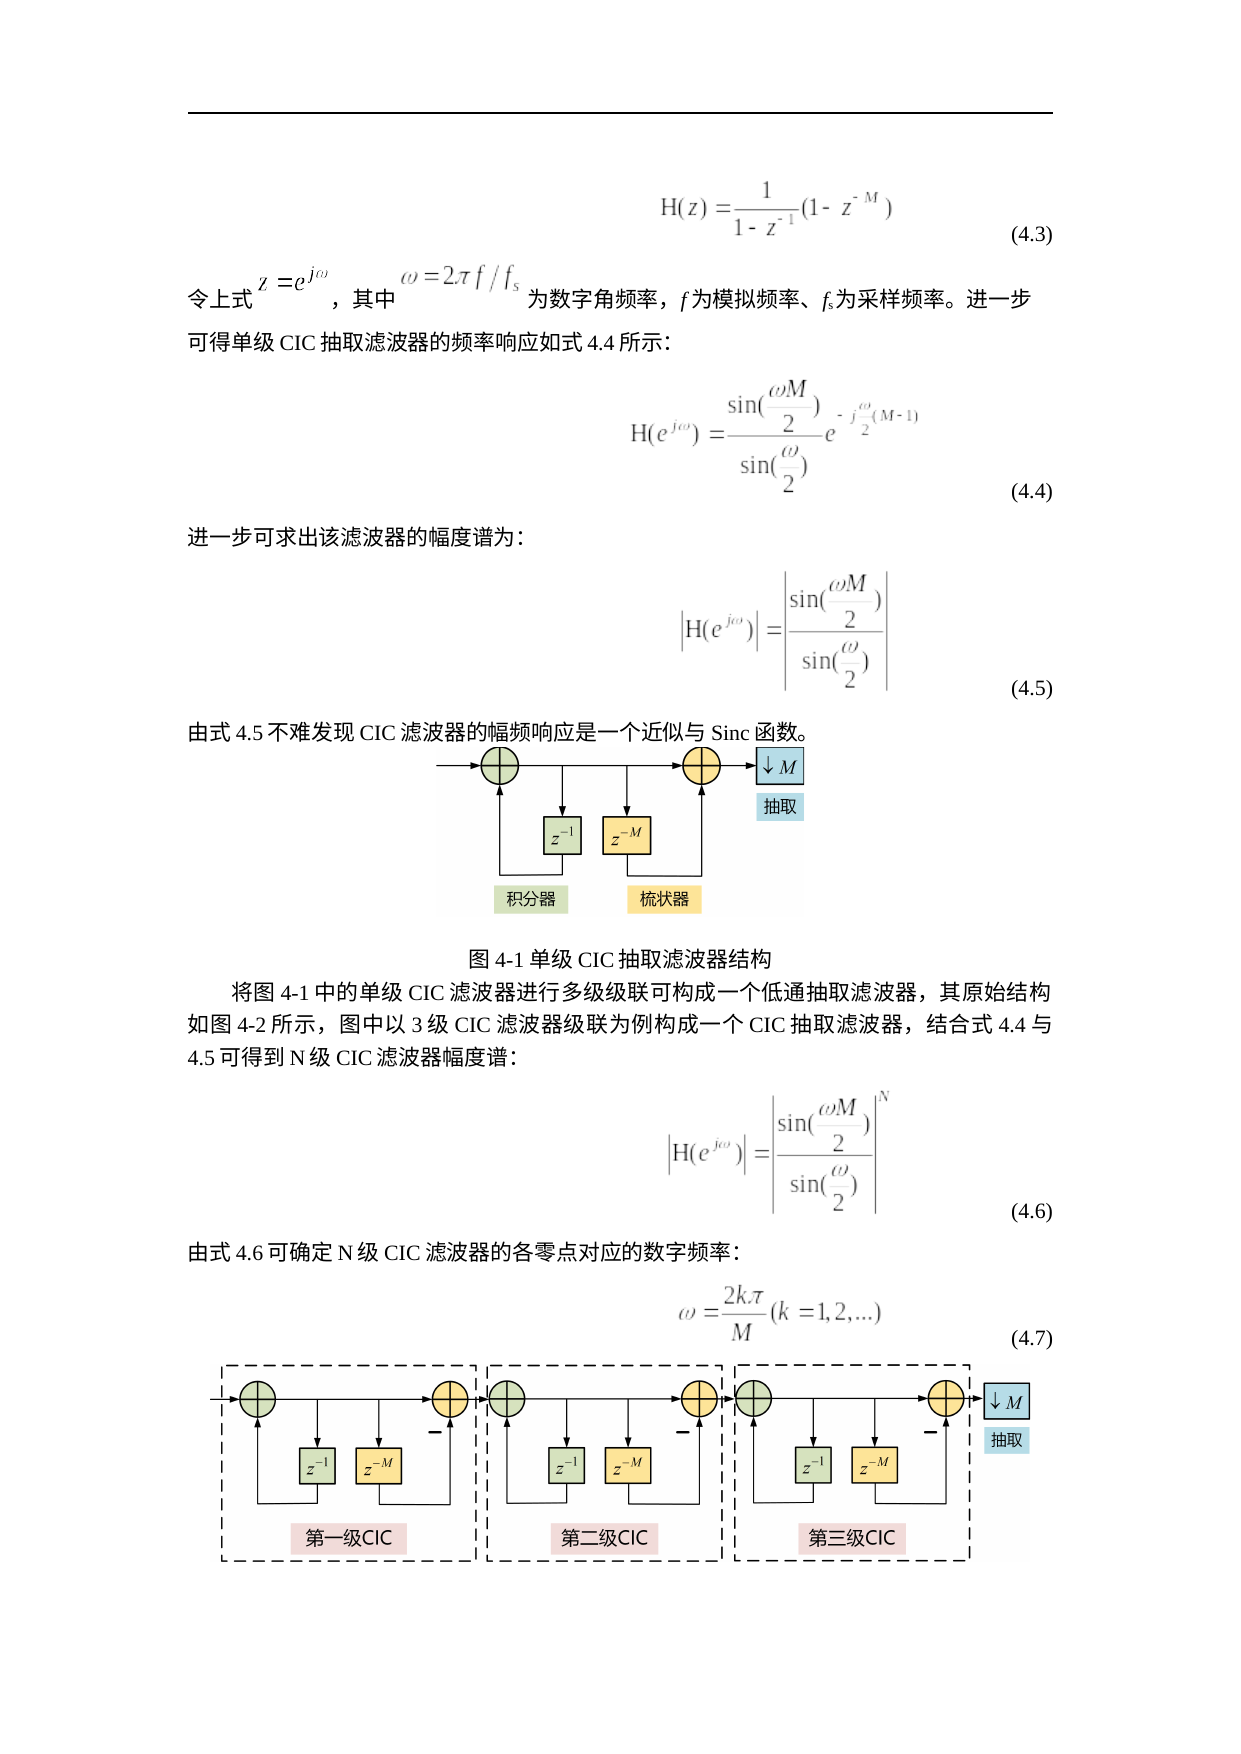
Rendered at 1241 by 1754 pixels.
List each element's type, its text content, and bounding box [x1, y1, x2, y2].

text (4.6) [187, 1072, 1053, 1234]
text (4.3) [187, 162, 1053, 259]
text 将图4-1中的单级CIC滤波器进行多级级联可构成一个低通抽取滤波器，其原始结构如图4-2所示，图中以3级CIC滤波器级联为例构成一个CIC抽取滤波器，结合式4.4与4.5可得到N级CIC滤波器幅度谱： [187, 974, 1053, 1072]
text 令上式，其中为数字角频率，f为模拟频率、fs为采样频率。进一步可得单级CIC抽取滤波器的频率响应如式4.4所示： [187, 259, 1053, 357]
text (4.7) [187, 1267, 1053, 1364]
text 进一步可求出该滤波器的幅度谱为： [187, 519, 1053, 552]
text (4.4) [187, 357, 1053, 519]
picture [436, 747, 805, 917]
text 由式4.5不难发现CIC滤波器的幅频响应是一个近似与Sinc函数。 [187, 714, 1053, 747]
text 由式4.6可确定N级CIC滤波器的各零点对应的数字频率： [187, 1234, 1053, 1267]
text (4.5) [187, 552, 1053, 714]
picture [209, 1364, 1031, 1562]
text 图4-1 单级CIC抽取滤波器结构 [187, 942, 1053, 974]
